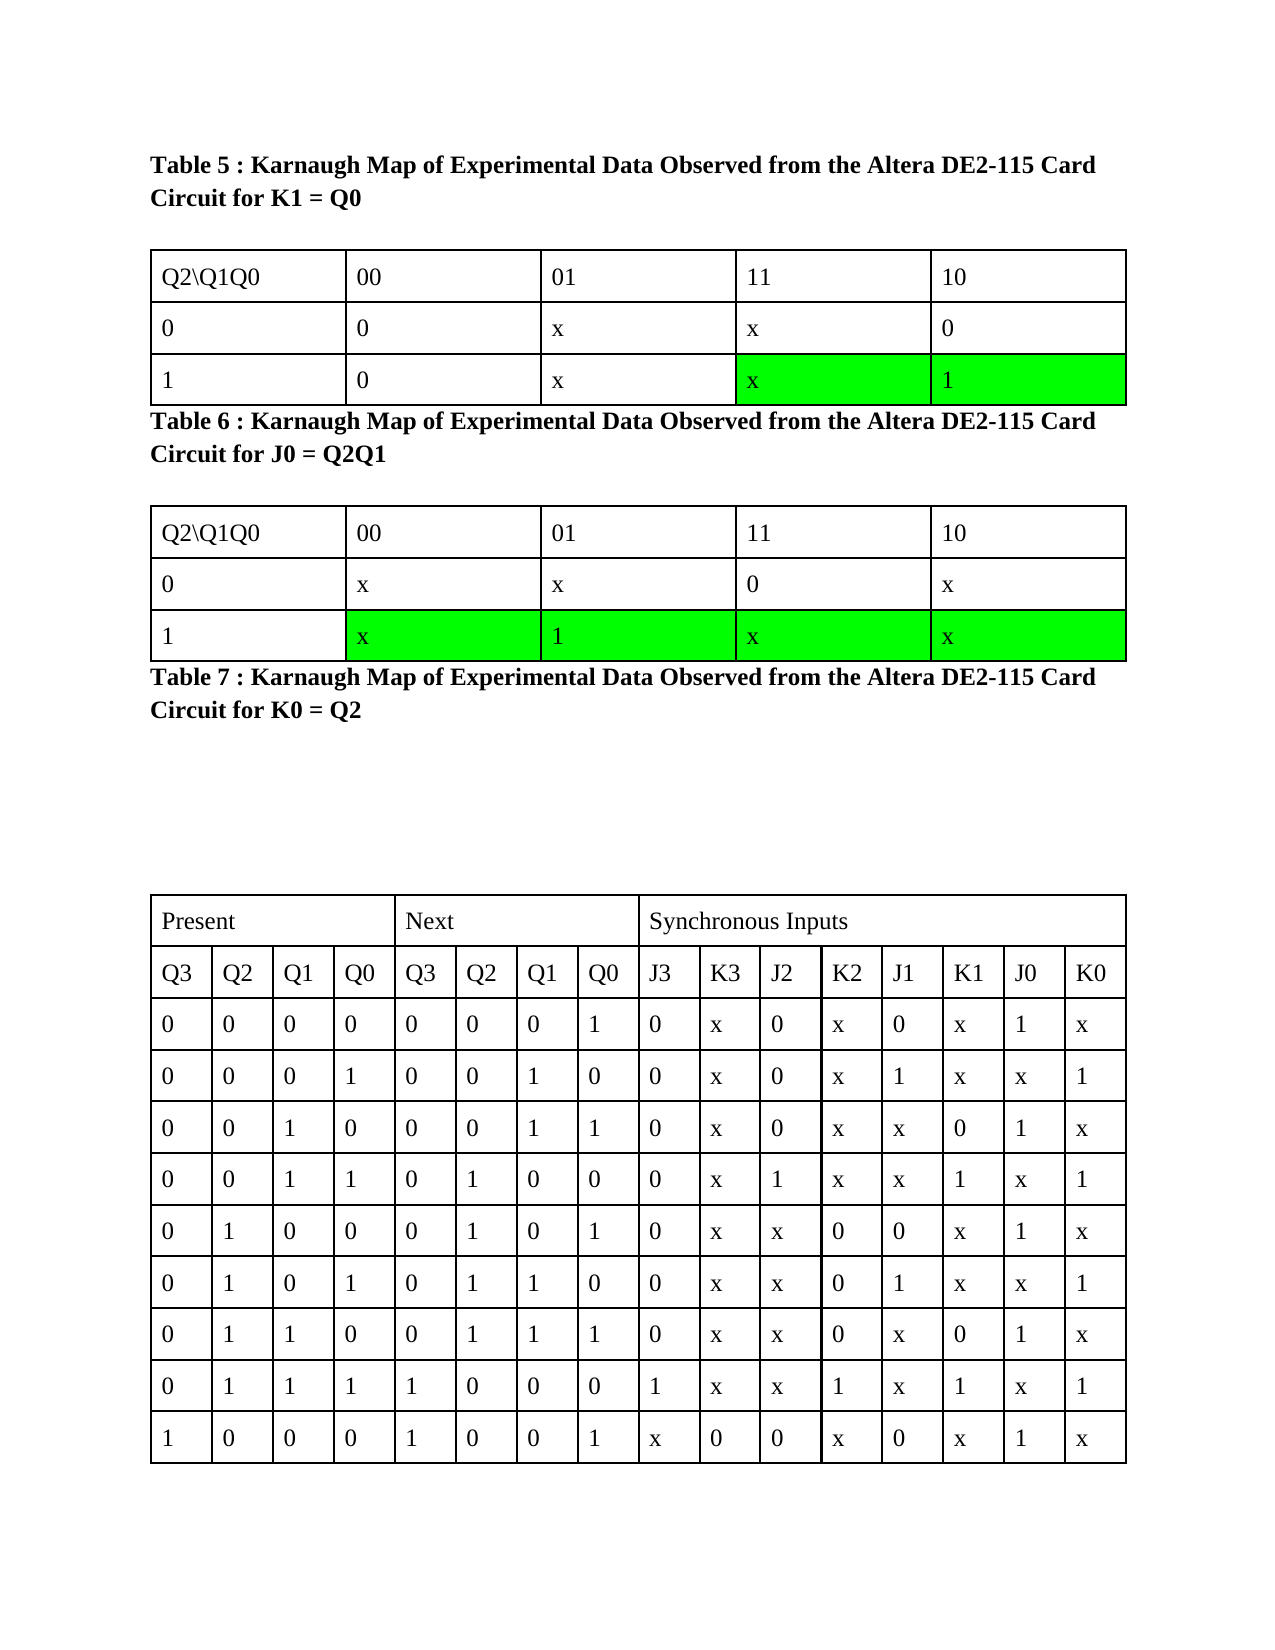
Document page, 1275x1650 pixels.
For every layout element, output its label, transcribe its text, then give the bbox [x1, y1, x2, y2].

table_cell 0 [579, 1257, 638, 1307]
table_cell J2 [761, 947, 820, 997]
table_cell x [701, 1102, 759, 1152]
table_cell Q1 [274, 947, 333, 997]
table_cell 0 [883, 1206, 942, 1255]
table_cell 0 [737, 559, 930, 608]
text Table 7 : Karnaugh Map of Experimental Data Observed from the Altera DE2-115 Card Circuit for K0 = Q2 [150, 662, 1125, 724]
table_cell J3 [640, 947, 699, 997]
table_header 10 [932, 251, 1125, 301]
table_cell x [883, 1102, 942, 1152]
table_cell 0 [152, 1309, 211, 1358]
table_cell K3 [701, 947, 759, 997]
table_cell 1 [396, 1412, 455, 1462]
table_cell x [823, 999, 881, 1048]
text Table 6 : Karnaugh Map of Experimental Data Observed from the Altera DE2-115 Card Circuit for J0 = Q2Q1 [150, 406, 1125, 468]
table_cell 1 [944, 1361, 1003, 1410]
table_cell x [944, 1051, 1003, 1100]
table_cell 0 [823, 1309, 881, 1358]
table_cell 1 [274, 1361, 333, 1410]
table_cell x [640, 1412, 699, 1462]
table_cell x [761, 1309, 820, 1358]
table_cell 0 [274, 1206, 333, 1255]
table_header Q2\Q1Q0 [152, 251, 345, 301]
table_cell 1 [640, 1361, 699, 1410]
table_cell J0 [1005, 947, 1064, 997]
table_cell 0 [518, 1154, 577, 1203]
table_cell 0 [640, 1102, 699, 1152]
table_cell 1 [274, 1102, 333, 1152]
table_cell x [701, 1309, 759, 1358]
table_cell x [1066, 999, 1125, 1048]
table_cell x [701, 1051, 759, 1100]
table_cell x [1066, 1309, 1125, 1358]
table_cell 1 [213, 1206, 272, 1255]
table_cell 1 [579, 1102, 638, 1152]
table_cell 0 [396, 999, 455, 1048]
table_cell x [823, 1154, 881, 1203]
table_cell x [542, 559, 735, 608]
table_cell 1 [152, 1412, 211, 1462]
table_cell x [701, 1206, 759, 1255]
table_cell x [883, 1309, 942, 1358]
table_cell 1 [518, 1309, 577, 1358]
table_cell x [542, 355, 735, 404]
table_cell 0 [883, 999, 942, 1048]
table_cell x [823, 1051, 881, 1100]
table_header Synchronous Inputs [640, 896, 1125, 945]
table_cell 0 [335, 999, 394, 1048]
table_cell 0 [396, 1309, 455, 1358]
table_cell 1 [1005, 1412, 1064, 1462]
table_cell x [823, 1102, 881, 1152]
table_cell 0 [152, 559, 345, 608]
table_cell 0 [335, 1206, 394, 1255]
table_cell 0 [335, 1412, 394, 1462]
table_cell K0 [1066, 947, 1125, 997]
table_cell 0 [457, 1361, 516, 1410]
table_header Q2\Q1Q0 [152, 507, 345, 557]
table_cell 1 [152, 355, 345, 404]
table_header Next [396, 896, 638, 945]
table_cell 0 [274, 1412, 333, 1462]
table_cell 1 [274, 1154, 333, 1203]
table_cell 0 [396, 1102, 455, 1152]
table_cell 0 [274, 1257, 333, 1307]
table_cell 1 [579, 999, 638, 1048]
table_header 01 [542, 507, 735, 557]
table_cell 0 [213, 1412, 272, 1462]
text Table 5 : Karnaugh Map of Experimental Data Observed from the Altera DE2-115 Card Circuit for K1 = Q0 [150, 150, 1125, 212]
table_cell 0 [347, 303, 540, 352]
table_cell 0 [457, 1051, 516, 1100]
table_cell 0 [761, 1051, 820, 1100]
table_cell 0 [761, 1102, 820, 1152]
table_cell 0 [640, 1309, 699, 1358]
table_cell Q2 [213, 947, 272, 997]
table_cell 1 [213, 1257, 272, 1307]
table_cell 1 [457, 1309, 516, 1358]
table_cell 0 [579, 1361, 638, 1410]
table_cell 1 [335, 1257, 394, 1307]
table_cell 0 [274, 1051, 333, 1100]
table_cell 0 [944, 1102, 1003, 1152]
table_cell 0 [396, 1206, 455, 1255]
table_cell 0 [152, 1257, 211, 1307]
table_cell K1 [944, 947, 1003, 997]
table_header 00 [347, 251, 540, 301]
table_cell 0 [274, 999, 333, 1048]
table_cell 0 [396, 1154, 455, 1203]
table_cell 1 [579, 1309, 638, 1358]
table_cell x [1005, 1051, 1064, 1100]
table_cell 0 [457, 999, 516, 1048]
table_cell 1 [457, 1206, 516, 1255]
table_cell 0 [213, 1051, 272, 1100]
table_cell Q2 [457, 947, 516, 997]
table_cell x [883, 1361, 942, 1410]
table_cell 1 [213, 1361, 272, 1410]
table_cell 1 [1005, 1102, 1064, 1152]
table_cell 1 [579, 1412, 638, 1462]
table_cell x [737, 355, 930, 404]
table_cell 1 [457, 1154, 516, 1203]
table_cell 0 [213, 999, 272, 1048]
table_cell 0 [518, 1361, 577, 1410]
table_cell x [761, 1257, 820, 1307]
table_cell x [883, 1154, 942, 1203]
table_cell 0 [518, 999, 577, 1048]
table_cell 0 [823, 1257, 881, 1307]
table_cell 1 [213, 1309, 272, 1358]
table_cell 1 [1005, 999, 1064, 1048]
table_cell 1 [542, 611, 735, 660]
table_cell x [944, 1206, 1003, 1255]
table_header 11 [737, 507, 930, 557]
table_cell x [944, 1257, 1003, 1307]
table_cell 0 [579, 1051, 638, 1100]
table_cell 1 [1066, 1154, 1125, 1203]
table_cell 1 [1066, 1257, 1125, 1307]
table_cell 1 [1005, 1206, 1064, 1255]
table_cell 0 [579, 1154, 638, 1203]
table_cell x [823, 1412, 881, 1462]
table_cell 1 [396, 1361, 455, 1410]
table_cell 0 [152, 303, 345, 352]
table_cell x [542, 303, 735, 352]
table_cell 0 [761, 999, 820, 1048]
table_cell 0 [518, 1412, 577, 1462]
table_cell 0 [396, 1051, 455, 1100]
table_cell 1 [518, 1102, 577, 1152]
table_cell x [701, 999, 759, 1048]
table_cell 0 [152, 1361, 211, 1410]
table_cell 0 [518, 1206, 577, 1255]
table_cell 0 [396, 1257, 455, 1307]
table_cell 0 [761, 1412, 820, 1462]
table_cell Q3 [396, 947, 455, 997]
table_cell 0 [944, 1309, 1003, 1358]
table_cell Q3 [152, 947, 211, 997]
table_cell 0 [347, 355, 540, 404]
table_cell x [1005, 1257, 1064, 1307]
table_cell 1 [335, 1361, 394, 1410]
table_cell 1 [823, 1361, 881, 1410]
table_cell x [944, 999, 1003, 1048]
table_cell x [932, 559, 1125, 608]
table_cell x [701, 1257, 759, 1307]
table_cell 1 [1005, 1309, 1064, 1358]
table_cell 0 [335, 1309, 394, 1358]
table_cell 0 [152, 1154, 211, 1203]
table_cell Q1 [518, 947, 577, 997]
table_cell x [944, 1412, 1003, 1462]
table_cell 0 [213, 1154, 272, 1203]
table_cell 1 [932, 355, 1125, 404]
table_cell x [1066, 1102, 1125, 1152]
table_cell x [932, 611, 1125, 660]
table_cell x [701, 1361, 759, 1410]
table_cell x [1005, 1154, 1064, 1203]
table_cell 0 [640, 1154, 699, 1203]
table_cell 0 [640, 999, 699, 1048]
table_cell x [347, 611, 540, 660]
table_cell 0 [640, 1051, 699, 1100]
table_cell J1 [883, 947, 942, 997]
table_header 11 [737, 251, 930, 301]
table_cell 1 [335, 1154, 394, 1203]
table_cell 0 [335, 1102, 394, 1152]
table_cell 0 [701, 1412, 759, 1462]
table_cell K2 [823, 947, 881, 997]
table_cell 0 [152, 999, 211, 1048]
table_header Present [152, 896, 394, 945]
table_cell 1 [274, 1309, 333, 1358]
table_cell 1 [883, 1051, 942, 1100]
table_cell 0 [640, 1206, 699, 1255]
table_cell 1 [1066, 1361, 1125, 1410]
table_cell x [1066, 1412, 1125, 1462]
table_cell 1 [152, 611, 345, 660]
table_cell x [761, 1361, 820, 1410]
table_cell 0 [152, 1102, 211, 1152]
table_cell 0 [457, 1412, 516, 1462]
table_cell 1 [335, 1051, 394, 1100]
table_cell 1 [944, 1154, 1003, 1203]
table_cell 1 [883, 1257, 942, 1307]
table_cell 0 [152, 1051, 211, 1100]
table_cell 1 [518, 1257, 577, 1307]
table_header 10 [932, 507, 1125, 557]
table_cell 0 [152, 1206, 211, 1255]
table_cell Q0 [335, 947, 394, 997]
table_cell 1 [1066, 1051, 1125, 1100]
table_cell 0 [883, 1412, 942, 1462]
table_cell x [701, 1154, 759, 1203]
table_cell x [1005, 1361, 1064, 1410]
table_cell 1 [761, 1154, 820, 1203]
table_cell 0 [640, 1257, 699, 1307]
table_cell x [347, 559, 540, 608]
table_cell Q0 [579, 947, 638, 997]
table_header 00 [347, 507, 540, 557]
table_cell 0 [932, 303, 1125, 352]
table_cell 1 [518, 1051, 577, 1100]
table_cell x [761, 1206, 820, 1255]
table_header 01 [542, 251, 735, 301]
table_cell 0 [457, 1102, 516, 1152]
table_cell 0 [213, 1102, 272, 1152]
table_cell x [737, 303, 930, 352]
table_cell 1 [457, 1257, 516, 1307]
table_cell x [1066, 1206, 1125, 1255]
table_cell x [737, 611, 930, 660]
table_cell 1 [579, 1206, 638, 1255]
table_cell 0 [823, 1206, 881, 1255]
